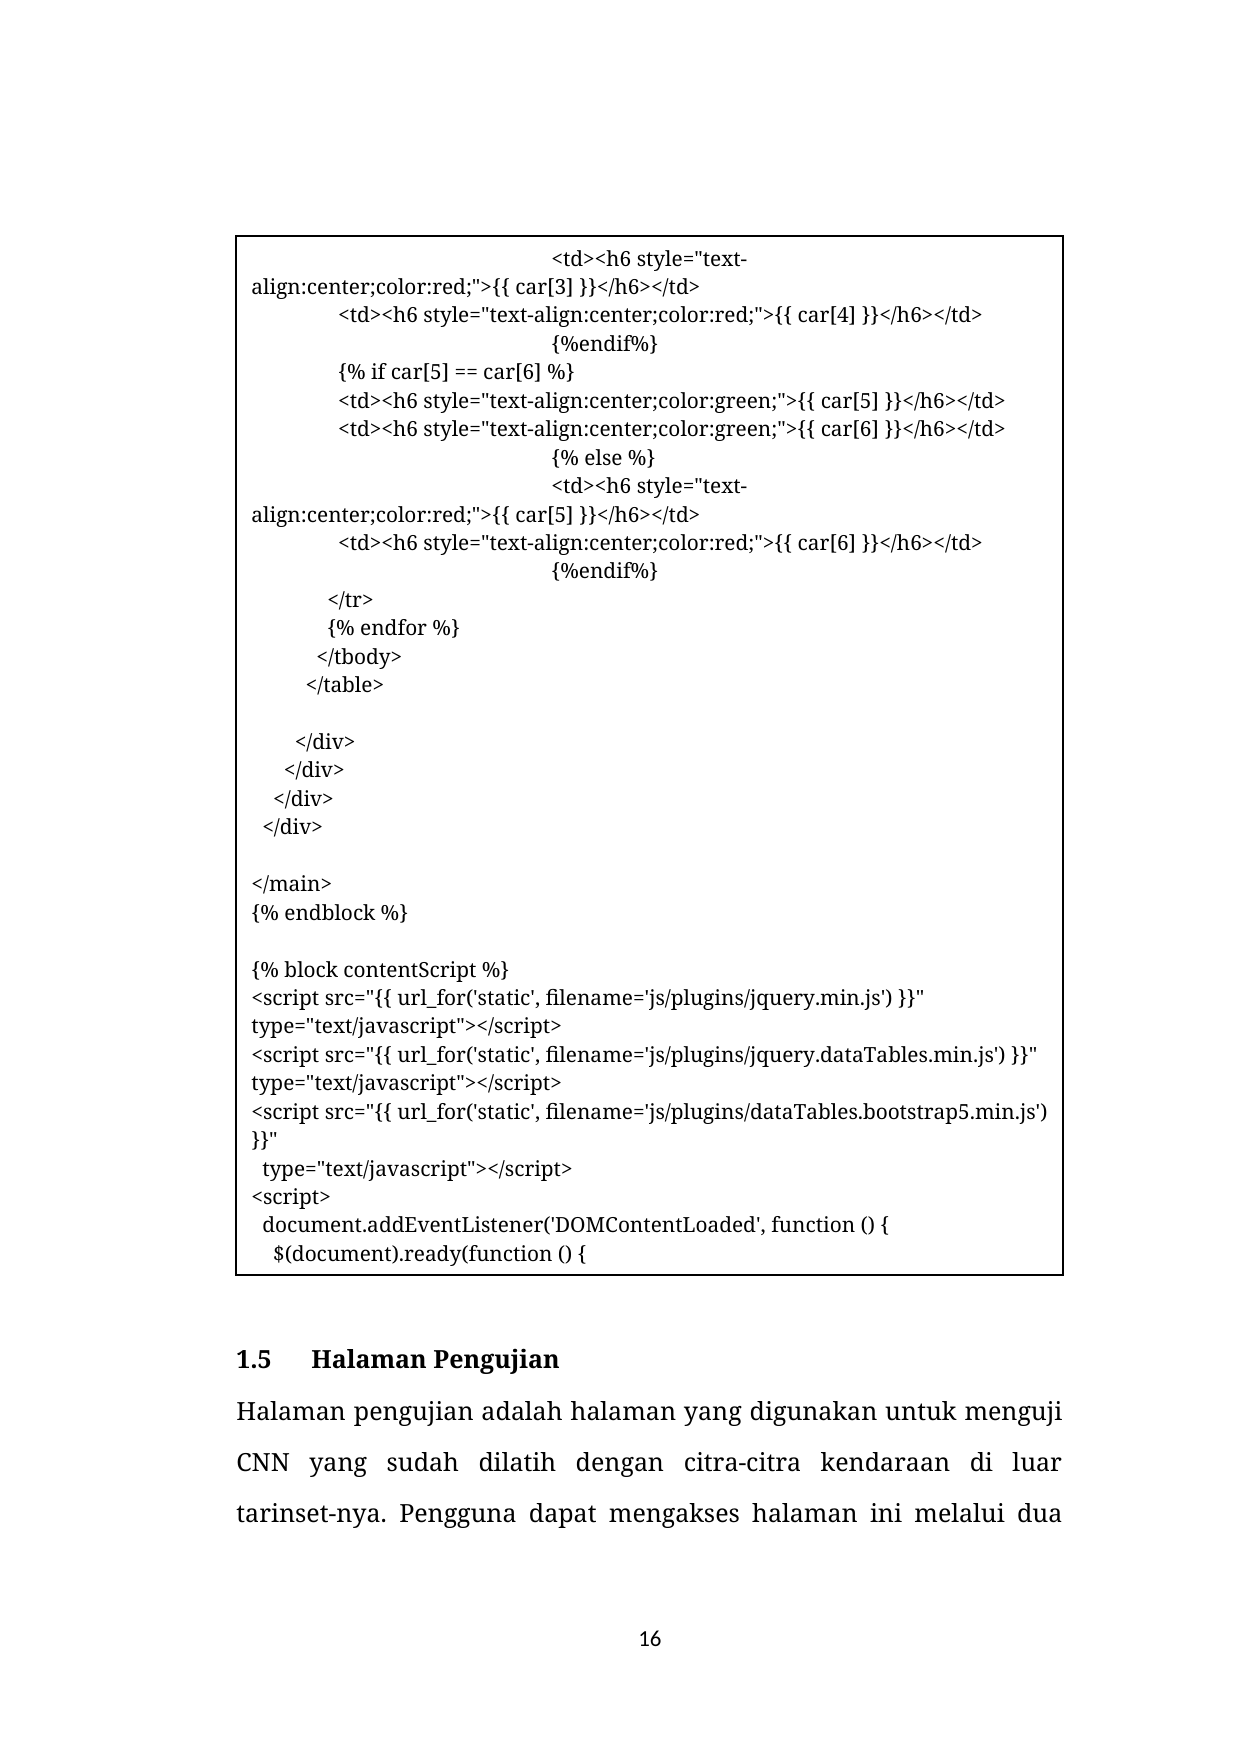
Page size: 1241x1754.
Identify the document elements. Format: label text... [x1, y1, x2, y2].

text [236, 1393, 1063, 1529]
subtitle Halaman Pengujian [236, 1342, 1063, 1376]
